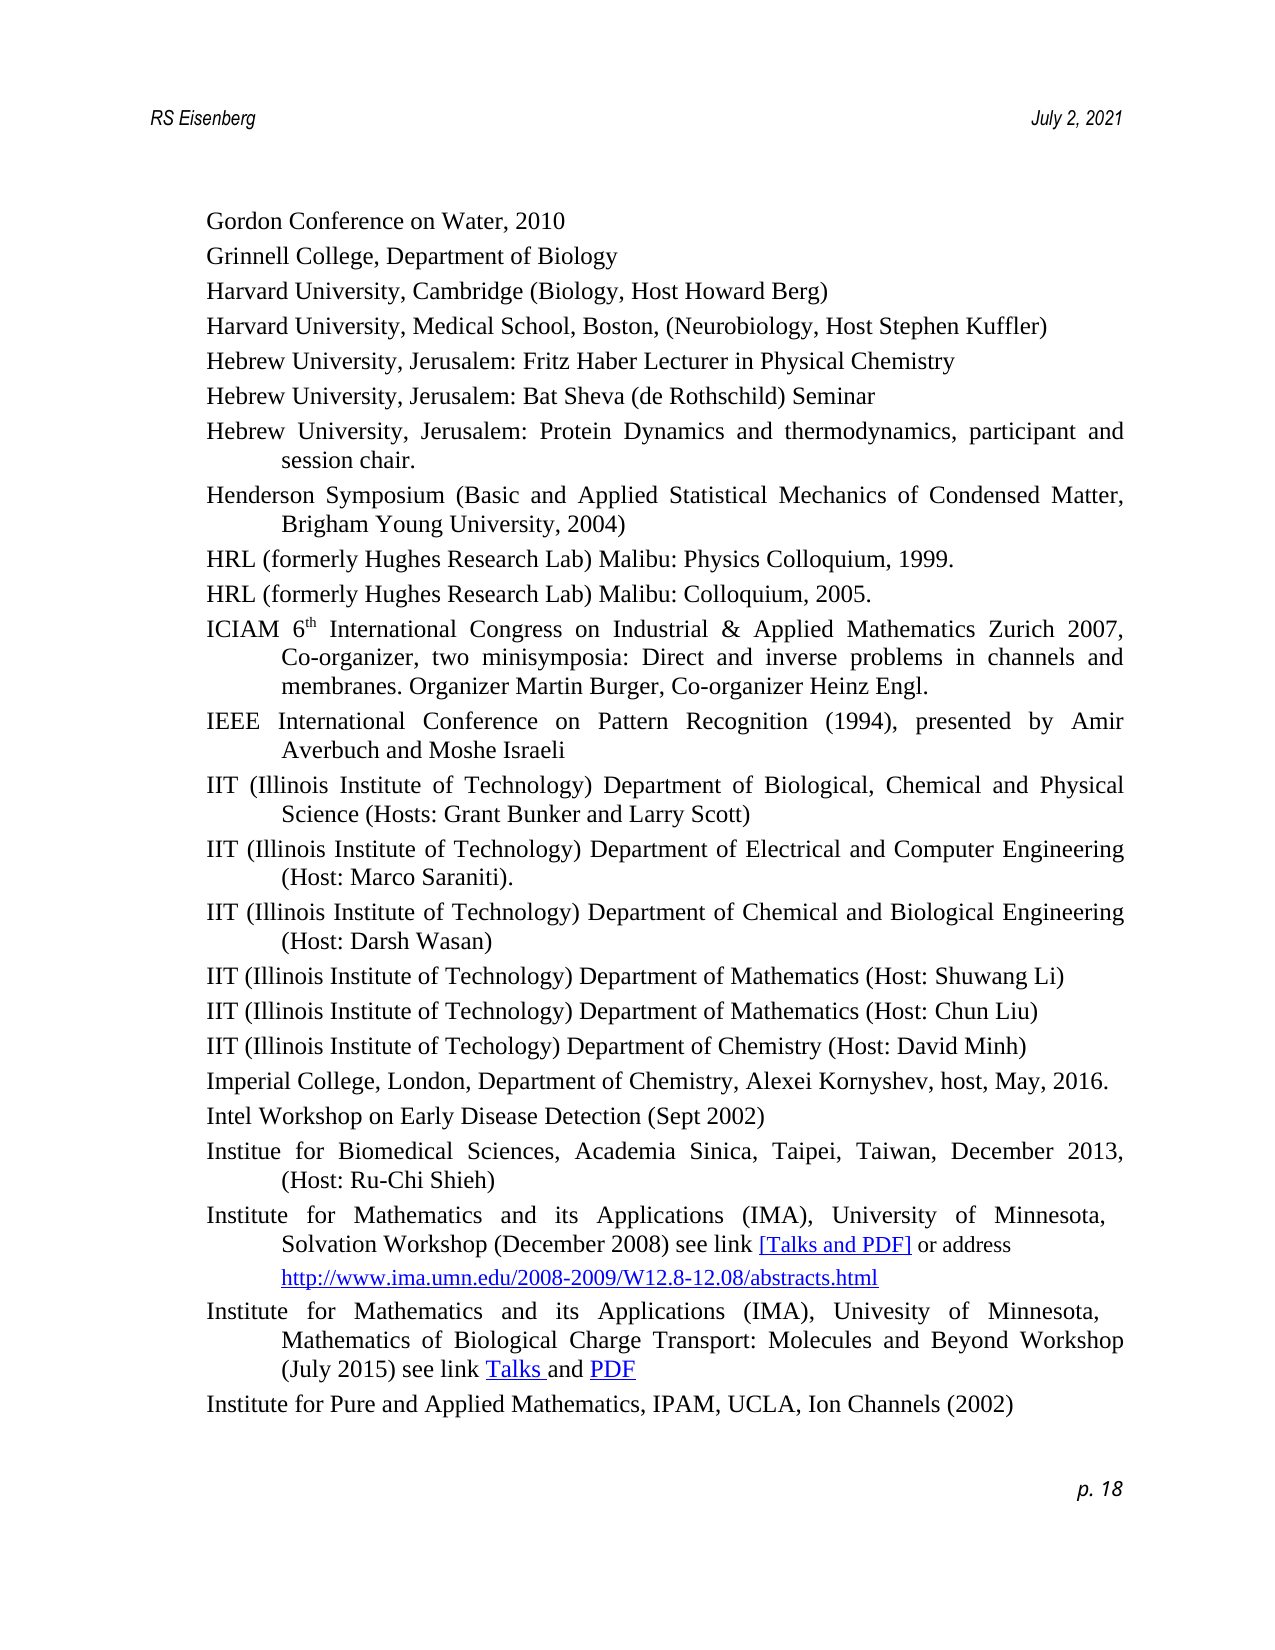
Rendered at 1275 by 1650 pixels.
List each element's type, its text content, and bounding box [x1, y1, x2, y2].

text Gordon Conference on Water, 2010 [206, 206, 1125, 235]
text http://www.ima.umn.edu/2008-2009/W12.8-12.08/abstracts.html [281, 1264, 1125, 1290]
text Hebrew University, Jerusalem: Fritz Haber Lecturer in Physical Chemistry [206, 346, 1125, 375]
text ICIAM 6th International Congress on Industrial & Applied Mathematics Zurich 2007, Co-organizer, two minisymposia: Direct and inverse problems in channels and membranes. Organizer Martin Burger, Co-organizer Heinz Engl. [206, 614, 1125, 700]
text Intel Workshop on Early Disease Detection (Sept 2002) [206, 1101, 1125, 1130]
text IIT (Illinois Institute of Technology) Department of Biological, Chemical and Physical Science (Hosts: Grant Bunker and Larry Scott) [206, 770, 1125, 827]
text Hebrew University, Jerusalem: Protein Dynamics and thermodynamics, participant and session chair. [206, 416, 1125, 474]
text IIT (Illinois Institute of Technology) Department of Electrical and Computer Engineering (Host: Marco Saraniti). [206, 834, 1125, 891]
text IIT (Illinois Institute of Technology) Department of Mathematics (Host: Chun Liu) [206, 996, 1125, 1025]
text IIT (Illinois Institute of Technology) Department of Mathematics (Host: Shuwang Li) [206, 961, 1125, 990]
text IIT (Illinois Institute of Technology) Department of Chemical and Biological Engineering (Host: Darsh Wasan) [206, 897, 1125, 955]
text Harvard University, Cambridge (Biology, Host Howard Berg) [206, 276, 1125, 305]
text HRL (formerly Hughes Research Lab) Malibu: Colloquium, 2005. [206, 579, 1125, 607]
text Harvard University, Medical School, Boston, (Neurobiology, Host Stephen Kuffler) [206, 311, 1125, 340]
text Imperial College, London, Department of Chemistry, Alexei Kornyshev, host, May, 2016. [206, 1066, 1125, 1095]
text Hebrew University, Jerusalem: Bat Sheva (de Rothschild) Seminar [206, 381, 1125, 410]
text IEEE International Conference on Pattern Recognition (1994), presented by Amir Averbuch and Moshe Israeli [206, 706, 1125, 764]
text IIT (Illinois Institute of Techology) Department of Chemistry (Host: David Minh) [206, 1031, 1125, 1060]
text Institute for Mathematics and its Applications (IMA), University of Minnesota, Solvation Workshop (December 2008) see link [Talks and PDF] or address [206, 1200, 1125, 1257]
text HRL (formerly Hughes Research Lab) Malibu: Physics Colloquium, 1999. [206, 544, 1125, 572]
text Institute for Mathematics and its Applications (IMA), Univesity of Minnesota, Mathematics of Biological Charge Transport: Molecules and Beyond Workshop (July 2015) see link Talks and PDF [206, 1296, 1125, 1383]
text Henderson Symposium (Basic and Applied Statistical Mechanics of Condensed Matter, Brigham Young University, 2004) [206, 480, 1125, 537]
text Grinnell College, Department of Biology [206, 241, 1125, 270]
text Institue for Biomedical Sciences, Academia Sinica, Taipei, Taiwan, December 2013, (Host: Ru-Chi Shieh) [206, 1136, 1125, 1194]
text Institute for Pure and Applied Mathematics, IPAM, UCLA, Ion Channels (2002) [206, 1389, 1125, 1418]
